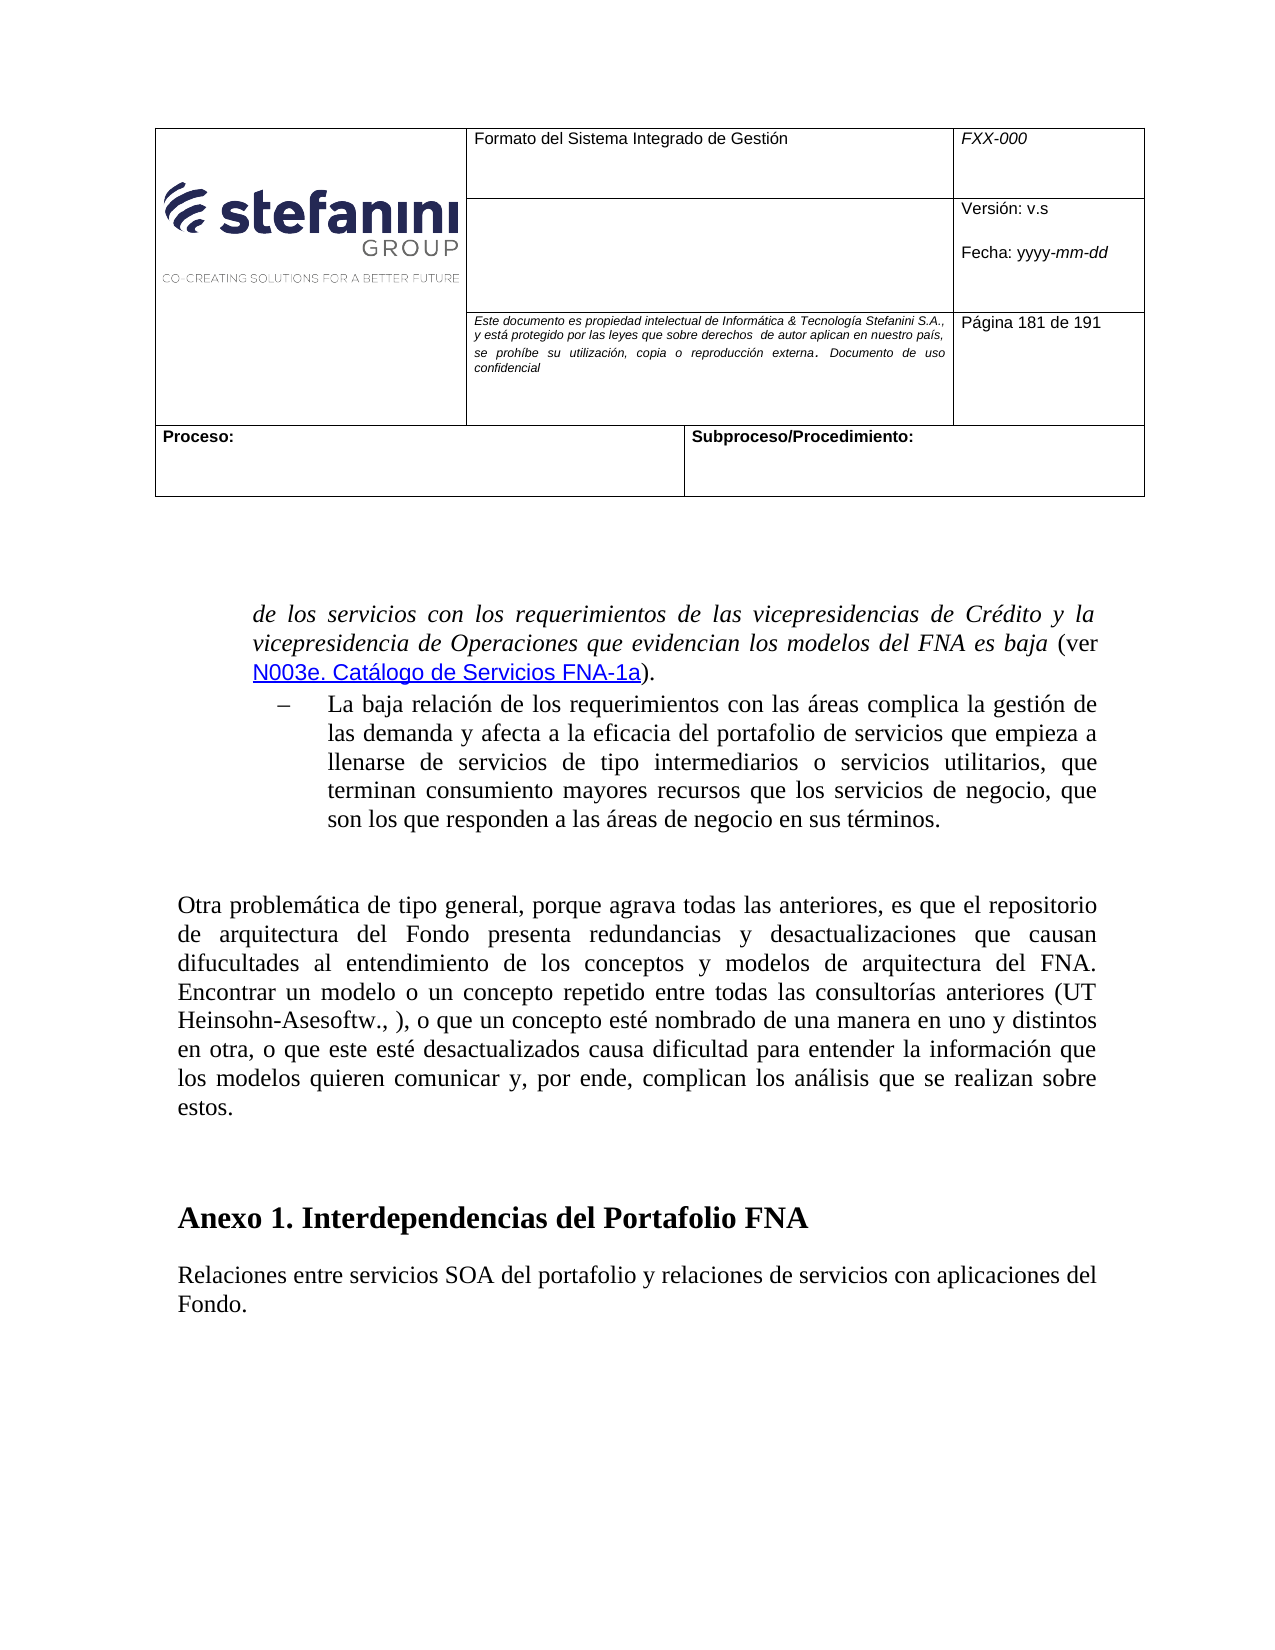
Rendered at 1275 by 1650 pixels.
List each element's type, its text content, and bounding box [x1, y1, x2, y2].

subtitle Anexo 1. Interdependencias del Portafolio FNA [177, 1199, 1098, 1235]
list Por último, y al contrario de la cantidad creciente de relaciones de los servicios por administrar (más de 100 relaciones de aplicaciones a servicios), el nivel de relación de los servicios con los requerimientos de las vicepresidencias de Crédito y la vicepresidencia de Operaciones que evidencian los modelos del FNA es baja (ver N003e. Catálogo de Servicios FNA-1a). [202, 599, 1098, 686]
list La baja relación de los requerimientos con las áreas complica la gestión de las demanda y afecta a la eficacia del portafolio de servicios que empieza a llenarse de servicios de tipo intermediarios o servicios utilitarios, que terminan consumiento mayores recursos que los servicios de negocio, que son los que responden a las áreas de negocio en sus términos. [277, 689, 1098, 833]
picture [162, 182, 460, 286]
text Relaciones entre servicios SOA del portafolio y relaciones de servicios con aplicaciones del Fondo. [177, 1260, 1098, 1318]
text Otra problemática de tipo general, porque agrava todas las anteriores, es que el repositorio de arquitectura del Fondo presenta redundancias y desactualizaciones que causan difucultades al entendimiento de los conceptos y modelos de arquitectura del FNA. Encontrar un modelo o un concepto repetido entre todas las consultorías anteriores (UT Heinsohn-Asesoftw., ), o que un concepto esté nombrado de una manera en uno y distintos en otra, o que este esté desactualizados causa dificultad para entender la información que los modelos quieren comunicar y, por ende, complican los análisis que se realizan sobre estos. [177, 891, 1098, 1121]
